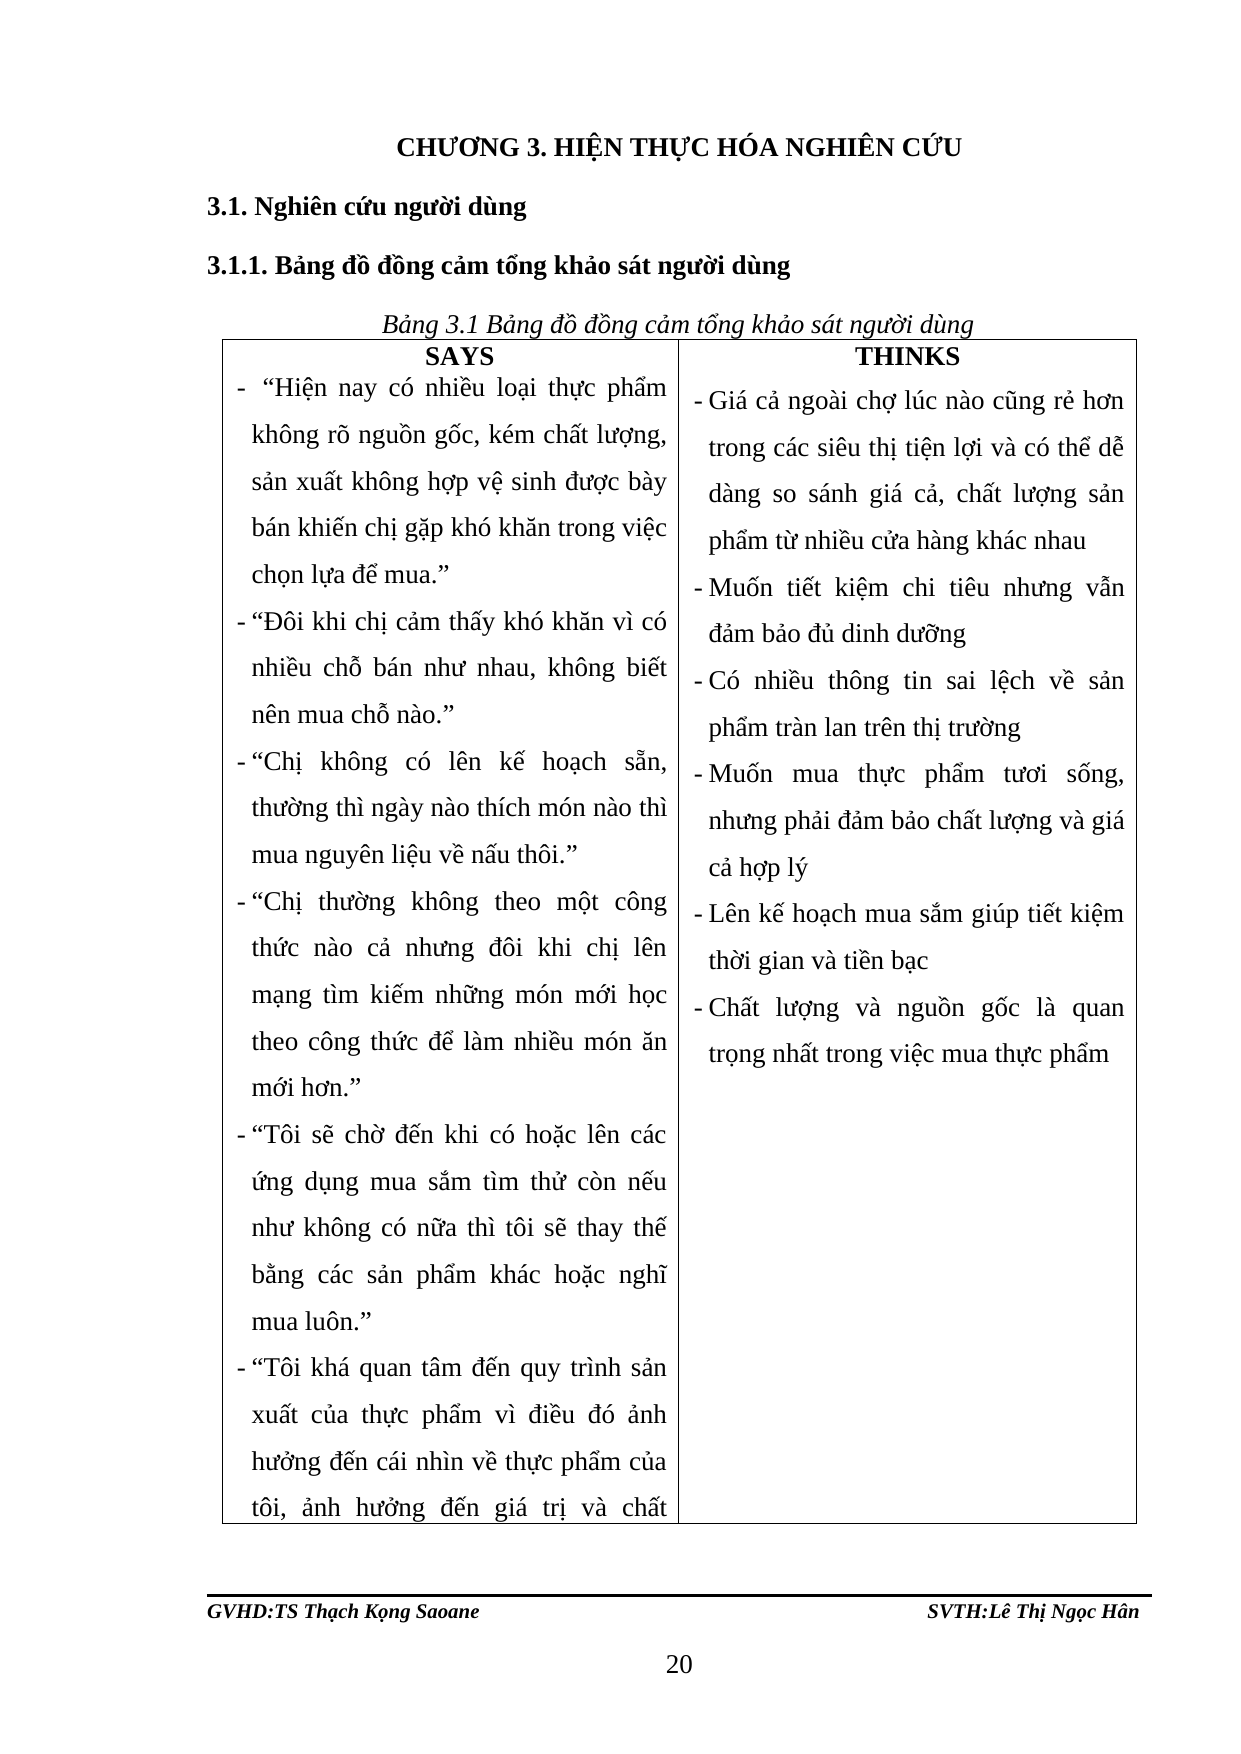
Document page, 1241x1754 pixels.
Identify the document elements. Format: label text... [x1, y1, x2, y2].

subtitle Bảng đồ đồng cảm tổng khảo sát người dùng [207, 249, 1152, 280]
subtitle Nghiên cứu người dùng [207, 190, 1152, 221]
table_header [223, 340, 678, 1523]
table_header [679, 340, 1136, 1523]
subtitle HIỆN THỰC HÓA NGHIÊN CỨU [207, 131, 1152, 162]
